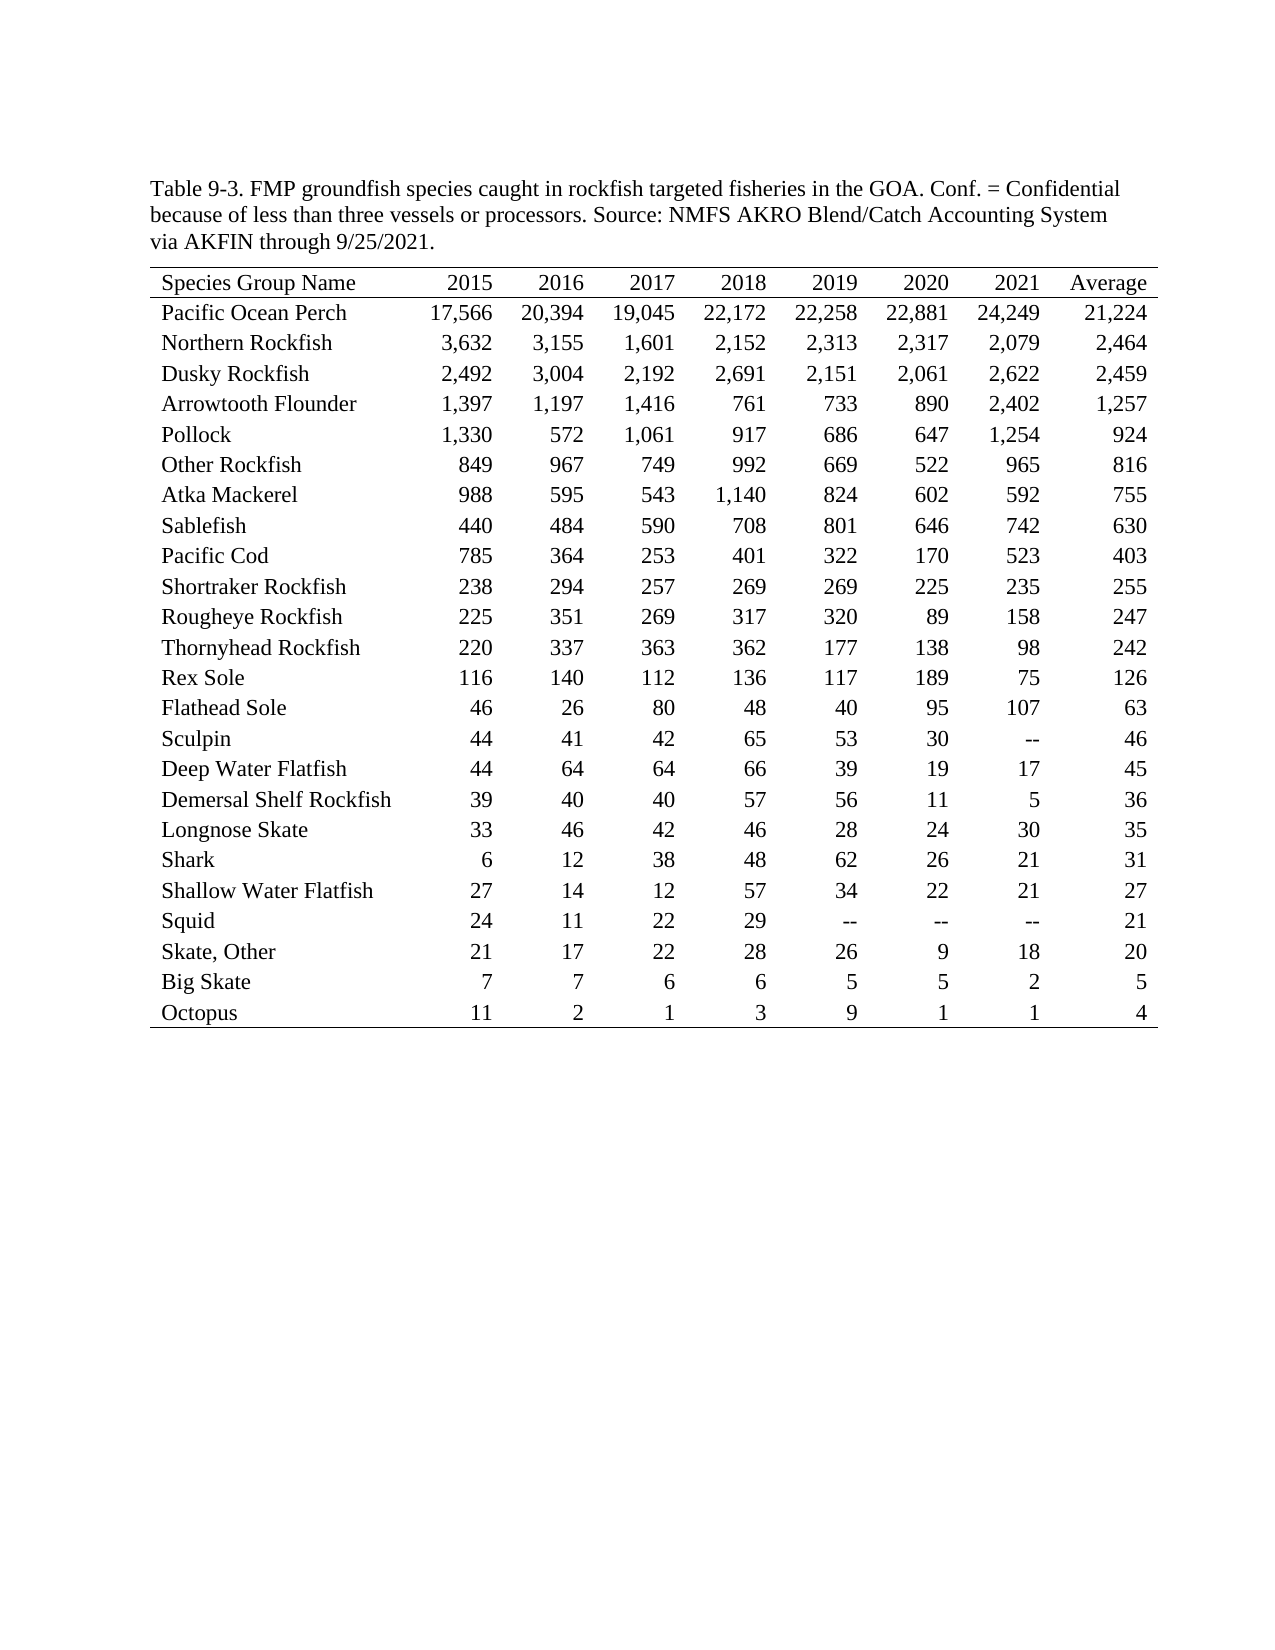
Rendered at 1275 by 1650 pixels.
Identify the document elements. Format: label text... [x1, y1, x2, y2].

table_cell 351 [504, 601, 595, 632]
table_cell 44 [413, 723, 504, 753]
table_cell Pacific Cod [150, 540, 412, 571]
table_cell Demersal Shelf Rockfish [150, 784, 412, 814]
table_cell 1,197 [504, 388, 595, 419]
table_cell 22,881 [869, 298, 960, 327]
table_cell 2,464 [1051, 328, 1158, 358]
table_cell 761 [686, 388, 777, 419]
table_cell 595 [504, 480, 595, 510]
table_cell Thornyhead Rockfish [150, 632, 412, 662]
table_cell -- [960, 723, 1051, 753]
table_cell 225 [869, 571, 960, 601]
table_cell 403 [1051, 540, 1158, 571]
table_cell Skate, Other [150, 936, 412, 966]
table_cell 317 [686, 601, 777, 632]
table_cell 27 [1051, 875, 1158, 905]
table_cell 708 [686, 510, 777, 540]
table_cell 22,258 [778, 298, 869, 327]
table_cell 2,192 [595, 358, 686, 388]
table_cell 30 [960, 814, 1051, 844]
table_cell 2,152 [686, 328, 777, 358]
table_cell 29 [686, 905, 777, 936]
table_cell 126 [1051, 662, 1158, 692]
table_cell 28 [778, 814, 869, 844]
table_cell 1,397 [413, 388, 504, 419]
table_cell 647 [869, 419, 960, 449]
table_cell 6 [413, 845, 504, 875]
table_cell Rougheye Rockfish [150, 601, 412, 632]
table_header Species Group Name [150, 268, 412, 297]
table_cell 242 [1051, 632, 1158, 662]
table_cell 6 [595, 966, 686, 997]
table_cell 363 [595, 632, 686, 662]
table_cell 35 [1051, 814, 1158, 844]
table_cell 484 [504, 510, 595, 540]
table_cell 22 [595, 905, 686, 936]
table_cell 337 [504, 632, 595, 662]
table_cell Pollock [150, 419, 412, 449]
table_cell 40 [778, 693, 869, 723]
table_cell -- [960, 905, 1051, 936]
table_cell 31 [1051, 845, 1158, 875]
table_cell 401 [686, 540, 777, 571]
table_cell 46 [413, 693, 504, 723]
table_cell Shark [150, 845, 412, 875]
table_cell 2,402 [960, 388, 1051, 419]
table_cell 36 [1051, 784, 1158, 814]
table_cell 816 [1051, 449, 1158, 479]
table_header 2021 [960, 268, 1051, 297]
table_cell 220 [413, 632, 504, 662]
table_cell 17 [504, 936, 595, 966]
table_cell 269 [595, 601, 686, 632]
table_cell 247 [1051, 601, 1158, 632]
table_cell 24 [413, 905, 504, 936]
table_cell 26 [504, 693, 595, 723]
table_cell 7 [504, 966, 595, 997]
table_cell 992 [686, 449, 777, 479]
table_cell 62 [778, 845, 869, 875]
table_cell 34 [778, 875, 869, 905]
table_cell 2,492 [413, 358, 504, 388]
table_cell 63 [1051, 693, 1158, 723]
table_cell 749 [595, 449, 686, 479]
table_cell 1,416 [595, 388, 686, 419]
table_cell 26 [778, 936, 869, 966]
table_cell 19 [869, 753, 960, 784]
table_header 2017 [595, 268, 686, 297]
table_cell 890 [869, 388, 960, 419]
table_cell Pacific Ocean Perch [150, 298, 412, 327]
table_cell 294 [504, 571, 595, 601]
table_cell 112 [595, 662, 686, 692]
table_cell 46 [504, 814, 595, 844]
table_cell 21 [960, 845, 1051, 875]
table_cell 543 [595, 480, 686, 510]
table_cell 22,172 [686, 298, 777, 327]
table_cell 38 [595, 845, 686, 875]
table_cell 440 [413, 510, 504, 540]
subtitle Table 9-3. FMP groundfish species caught in rockfish targeted fisheries in the GOA. Conf. = Confidential because of less than three vessels or processors. Source: NMFS AKRO Blend/Catch Accounting System via AKFIN through 9/25/2021. [150, 175, 1125, 254]
table_cell 686 [778, 419, 869, 449]
table_cell 42 [595, 814, 686, 844]
table_cell Dusky Rockfish [150, 358, 412, 388]
table_cell 3,155 [504, 328, 595, 358]
table_cell 24,249 [960, 298, 1051, 327]
table_cell 849 [413, 449, 504, 479]
table_cell 11 [504, 905, 595, 936]
table_cell 21 [413, 936, 504, 966]
table_cell 257 [595, 571, 686, 601]
table_cell 64 [504, 753, 595, 784]
table_cell 12 [504, 845, 595, 875]
table_cell 590 [595, 510, 686, 540]
table_cell 27 [413, 875, 504, 905]
table_cell 107 [960, 693, 1051, 723]
table_cell 28 [686, 936, 777, 966]
table_cell 41 [504, 723, 595, 753]
table_cell 2,061 [869, 358, 960, 388]
table_cell Sculpin [150, 723, 412, 753]
table_cell 136 [686, 662, 777, 692]
table_cell Deep Water Flatfish [150, 753, 412, 784]
table_cell 1 [595, 997, 686, 1027]
table_cell 1,254 [960, 419, 1051, 449]
table_cell 2,151 [778, 358, 869, 388]
table_cell Northern Rockfish [150, 328, 412, 358]
table_cell 572 [504, 419, 595, 449]
table_cell Rex Sole [150, 662, 412, 692]
table_cell 46 [686, 814, 777, 844]
table_cell 2,079 [960, 328, 1051, 358]
table_cell 75 [960, 662, 1051, 692]
table_cell 42 [595, 723, 686, 753]
table_cell 2,622 [960, 358, 1051, 388]
table_cell Big Skate [150, 966, 412, 997]
table_cell 988 [413, 480, 504, 510]
table_cell 39 [778, 753, 869, 784]
table_cell Sablefish [150, 510, 412, 540]
table_cell 522 [869, 449, 960, 479]
table_cell 56 [778, 784, 869, 814]
table_cell 5 [869, 966, 960, 997]
table_cell Other Rockfish [150, 449, 412, 479]
table_cell 26 [869, 845, 960, 875]
table_cell 965 [960, 449, 1051, 479]
table_cell 18 [960, 936, 1051, 966]
table_cell 39 [413, 784, 504, 814]
table_cell 5 [960, 784, 1051, 814]
table_cell 158 [960, 601, 1051, 632]
table_cell 170 [869, 540, 960, 571]
table_header Average [1051, 268, 1158, 297]
table_cell 21 [960, 875, 1051, 905]
table_cell 44 [413, 753, 504, 784]
table_header 2015 [413, 268, 504, 297]
table_cell 5 [778, 966, 869, 997]
table_cell 630 [1051, 510, 1158, 540]
table_cell 117 [778, 662, 869, 692]
table_cell 924 [1051, 419, 1158, 449]
table_cell 48 [686, 845, 777, 875]
table_cell 138 [869, 632, 960, 662]
table_cell 5 [1051, 966, 1158, 997]
table_cell 1,061 [595, 419, 686, 449]
table_cell 362 [686, 632, 777, 662]
table_cell Longnose Skate [150, 814, 412, 844]
table_cell 65 [686, 723, 777, 753]
table_cell 9 [869, 936, 960, 966]
table_cell 57 [686, 784, 777, 814]
table_cell -- [869, 905, 960, 936]
table_cell 116 [413, 662, 504, 692]
table_cell 1,257 [1051, 388, 1158, 419]
table_cell 255 [1051, 571, 1158, 601]
table_cell 7 [413, 966, 504, 997]
table_cell 253 [595, 540, 686, 571]
table_cell 523 [960, 540, 1051, 571]
table_cell 225 [413, 601, 504, 632]
table_cell 17,566 [413, 298, 504, 327]
table_cell 669 [778, 449, 869, 479]
table_cell 33 [413, 814, 504, 844]
table_header 2019 [778, 268, 869, 297]
table_cell 80 [595, 693, 686, 723]
table_cell 2 [960, 966, 1051, 997]
table_cell Flathead Sole [150, 693, 412, 723]
table_cell Shortraker Rockfish [150, 571, 412, 601]
table_cell Arrowtooth Flounder [150, 388, 412, 419]
table_cell 89 [869, 601, 960, 632]
table_header 2018 [686, 268, 777, 297]
table_cell 824 [778, 480, 869, 510]
table_cell 53 [778, 723, 869, 753]
table_cell 20 [1051, 936, 1158, 966]
table_cell 592 [960, 480, 1051, 510]
table_cell 46 [1051, 723, 1158, 753]
table_cell 733 [778, 388, 869, 419]
table_cell 45 [1051, 753, 1158, 784]
table_cell 17 [960, 753, 1051, 784]
table_cell Atka Mackerel [150, 480, 412, 510]
table_cell 40 [595, 784, 686, 814]
table_cell 140 [504, 662, 595, 692]
table_cell 1 [869, 997, 960, 1027]
table_cell 1,601 [595, 328, 686, 358]
table_cell 22 [869, 875, 960, 905]
table_cell 22 [595, 936, 686, 966]
table_cell 2,317 [869, 328, 960, 358]
table_cell 21 [1051, 905, 1158, 936]
table_cell 19,045 [595, 298, 686, 327]
table_cell 967 [504, 449, 595, 479]
table_cell 4 [1051, 997, 1158, 1027]
table_cell 11 [869, 784, 960, 814]
table_cell 269 [778, 571, 869, 601]
table_cell 21,224 [1051, 298, 1158, 327]
table_cell 3,004 [504, 358, 595, 388]
table_cell 269 [686, 571, 777, 601]
table_cell 48 [686, 693, 777, 723]
table_cell 755 [1051, 480, 1158, 510]
table_cell 64 [595, 753, 686, 784]
table_cell 11 [413, 997, 504, 1027]
table_cell 66 [686, 753, 777, 784]
table_cell 95 [869, 693, 960, 723]
table_cell 98 [960, 632, 1051, 662]
table_cell 6 [686, 966, 777, 997]
table_cell 1 [960, 997, 1051, 1027]
table_cell 177 [778, 632, 869, 662]
table_cell 14 [504, 875, 595, 905]
table_header 2020 [869, 268, 960, 297]
table_cell 1,140 [686, 480, 777, 510]
table_cell 20,394 [504, 298, 595, 327]
table_cell 12 [595, 875, 686, 905]
table_cell 189 [869, 662, 960, 692]
table_cell 3 [686, 997, 777, 1027]
table_header 2016 [504, 268, 595, 297]
table_cell 2 [504, 997, 595, 1027]
table_cell 364 [504, 540, 595, 571]
table_cell 646 [869, 510, 960, 540]
table_cell 9 [778, 997, 869, 1027]
table_cell 24 [869, 814, 960, 844]
table_cell Octopus [150, 997, 412, 1027]
table_cell 235 [960, 571, 1051, 601]
table_cell 1,330 [413, 419, 504, 449]
table_cell 2,459 [1051, 358, 1158, 388]
table_cell 238 [413, 571, 504, 601]
table_cell 2,691 [686, 358, 777, 388]
table_cell 57 [686, 875, 777, 905]
table_cell 801 [778, 510, 869, 540]
table_cell 2,313 [778, 328, 869, 358]
table_cell 320 [778, 601, 869, 632]
table_cell 40 [504, 784, 595, 814]
table_cell 3,632 [413, 328, 504, 358]
table_cell Squid [150, 905, 412, 936]
table_cell 785 [413, 540, 504, 571]
table_cell 602 [869, 480, 960, 510]
table_cell 30 [869, 723, 960, 753]
table_cell 917 [686, 419, 777, 449]
table_cell -- [778, 905, 869, 936]
table_cell Shallow Water Flatfish [150, 875, 412, 905]
table_cell 322 [778, 540, 869, 571]
table_cell 742 [960, 510, 1051, 540]
